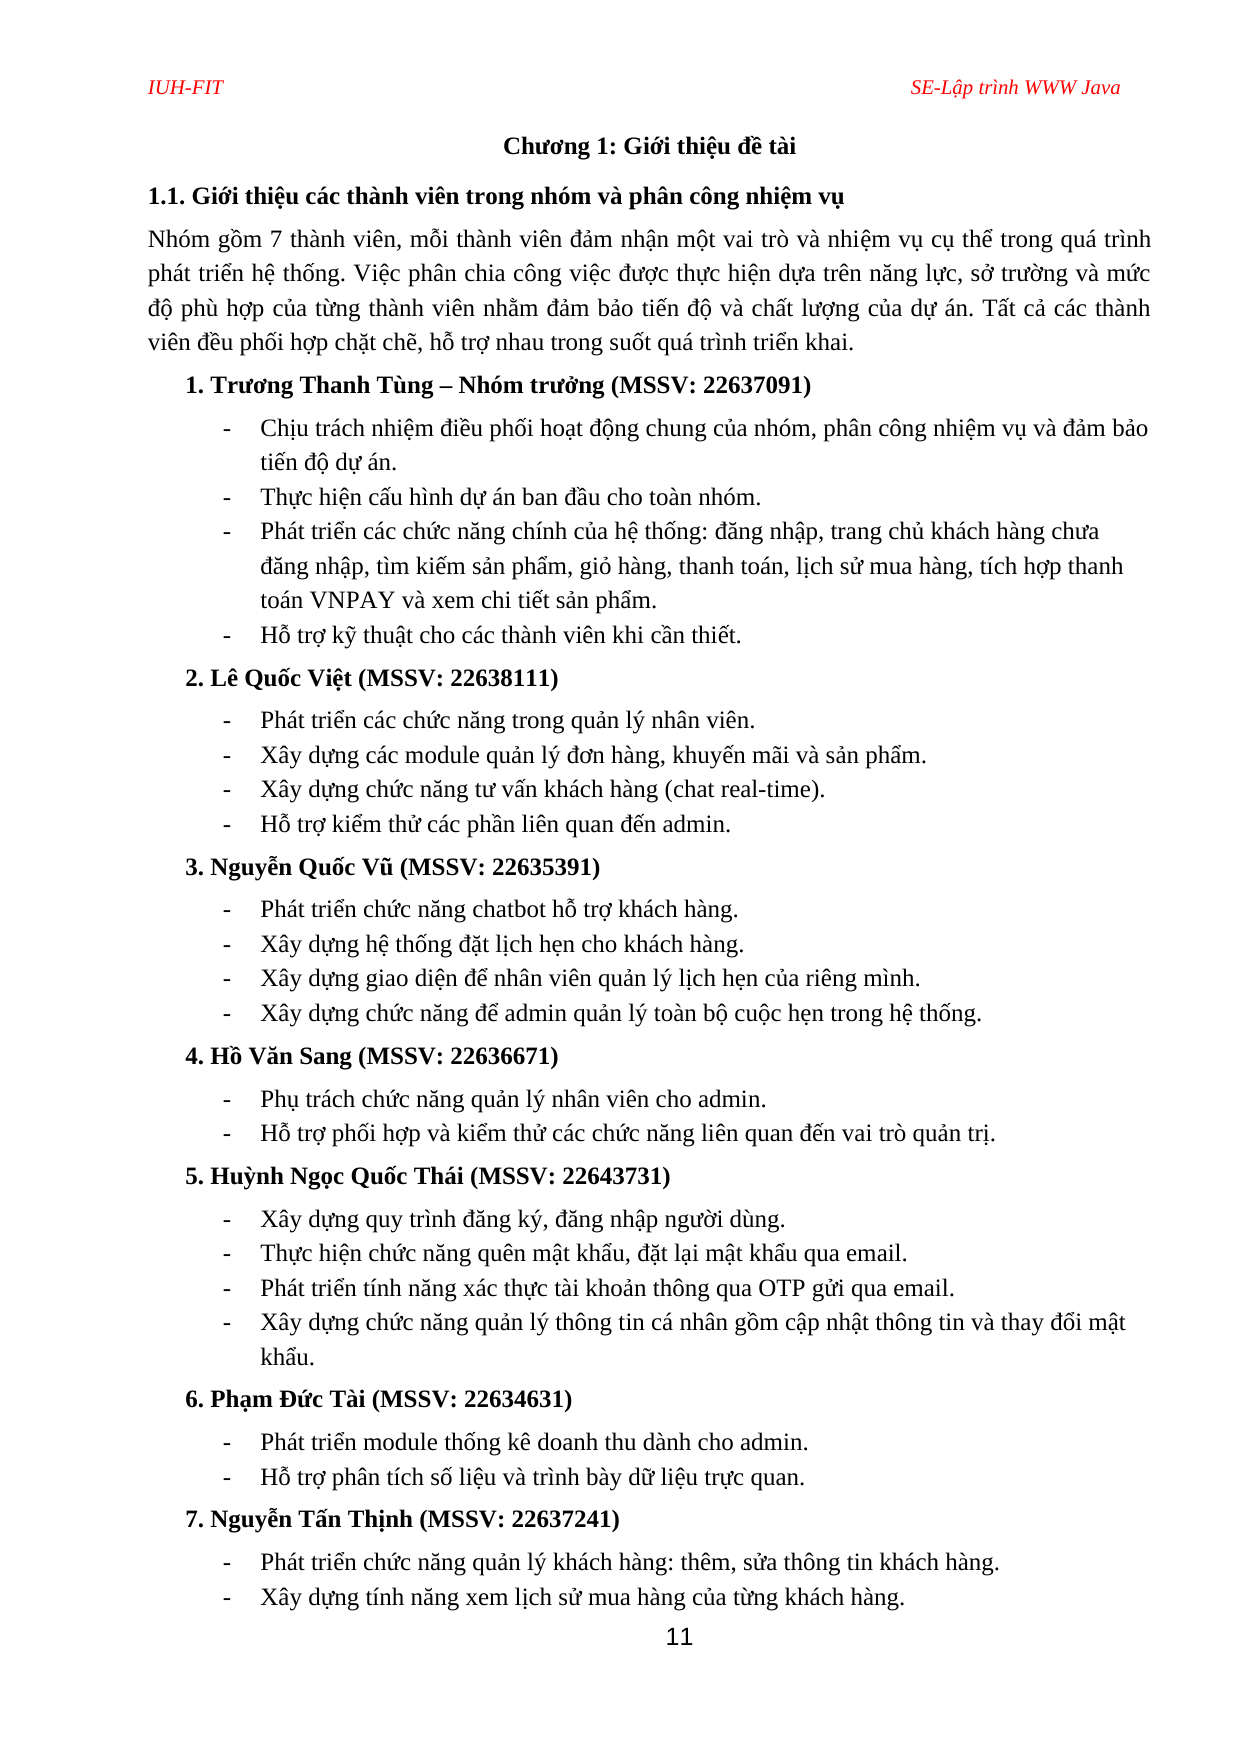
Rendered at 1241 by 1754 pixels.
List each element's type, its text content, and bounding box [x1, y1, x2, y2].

list Xây dựng chức năng quản lý thông tin cá nhân gồm cập nhật thông tin và thay đổi mật khẩu. [223, 1307, 1152, 1370]
list Phụ trách chức năng quản lý nhân viên cho admin. [223, 1084, 1152, 1112]
subtitle 1.1. Giới thiệu các thành viên trong nhóm và phân công nhiệm vụ [148, 181, 1152, 210]
text 1. Trương Thanh Tùng – Nhóm trưởng (MSSV: 22637091) [185, 370, 1152, 399]
list Phát triển chức năng quản lý khách hàng: thêm, sửa thông tin khách hàng. [223, 1547, 1152, 1576]
list Chịu trách nhiệm điều phối hoạt động chung của nhóm, phân công nhiệm vụ và đảm bảo tiến độ dự án. [223, 413, 1152, 476]
list Phát triển chức năng chatbot hỗ trợ khách hàng. [223, 894, 1152, 923]
text Nhóm gồm 7 thành viên, mỗi thành viên đảm nhận một vai trò và nhiệm vụ cụ thể trong quá trình phát triển hệ thống. Việc phân chia công việc được thực hiện dựa trên năng lực, sở trường và mức độ phù hợp của từng thành viên nhằm đảm bảo tiến độ và chất lượng của dự án. Tất cả các thành viên đều phối hợp chặt chẽ, hỗ trợ nhau trong suốt quá trình triển khai. [148, 224, 1152, 356]
list Xây dựng chức năng để admin quản lý toàn bộ cuộc hẹn trong hệ thống. [223, 998, 1152, 1027]
text 3. Nguyễn Quốc Vũ (MSSV: 22635391) [185, 852, 1152, 881]
list Hỗ trợ kiểm thử các phần liên quan đến admin. [223, 809, 1152, 838]
list Xây dựng hệ thống đặt lịch hẹn cho khách hàng. [223, 929, 1152, 958]
list Thực hiện cấu hình dự án ban đầu cho toàn nhóm. [223, 482, 1152, 511]
list Xây dựng các module quản lý đơn hàng, khuyến mãi và sản phẩm. [223, 740, 1152, 769]
list Thực hiện chức năng quên mật khẩu, đặt lại mật khẩu qua email. [223, 1238, 1152, 1267]
text 4. Hồ Văn Sang (MSSV: 22636671) [185, 1041, 1152, 1069]
list Hỗ trợ phối hợp và kiểm thử các chức năng liên quan đến vai trò quản trị. [223, 1118, 1152, 1147]
subtitle Chương 1: Giới thiệu đề tài [148, 131, 1152, 160]
list Phát triển các chức năng chính của hệ thống: đăng nhập, trang chủ khách hàng chưa đăng nhập, tìm kiếm sản phẩm, giỏ hàng, thanh toán, lịch sử mua hàng, tích hợp thanh toán VNPAY và xem chi tiết sản phẩm. [223, 516, 1152, 614]
list Hỗ trợ kỹ thuật cho các thành viên khi cần thiết. [223, 620, 1152, 649]
list Phát triển các chức năng trong quản lý nhân viên. [223, 706, 1152, 734]
list Xây dựng giao diện để nhân viên quản lý lịch hẹn của riêng mình. [223, 963, 1152, 992]
text 2. Lê Quốc Việt (MSSV: 22638111) [185, 663, 1152, 691]
text 6. Phạm Đức Tài (MSSV: 22634631) [185, 1384, 1152, 1413]
text 7. Nguyễn Tấn Thịnh (MSSV: 22637241) [185, 1504, 1152, 1533]
list Xây dựng quy trình đăng ký, đăng nhập người dùng. [223, 1204, 1152, 1232]
text 5. Huỳnh Ngọc Quốc Thái (MSSV: 22643731) [185, 1161, 1152, 1190]
list Phát triển tính năng xác thực tài khoản thông qua OTP gửi qua email. [223, 1273, 1152, 1301]
list Xây dựng chức năng tư vấn khách hàng (chat real-time). [223, 774, 1152, 803]
list Xây dựng tính năng xem lịch sử mua hàng của từng khách hàng. [223, 1582, 1152, 1611]
list Hỗ trợ phân tích số liệu và trình bày dữ liệu trực quan. [223, 1462, 1152, 1491]
list Phát triển module thống kê doanh thu dành cho admin. [223, 1427, 1152, 1456]
